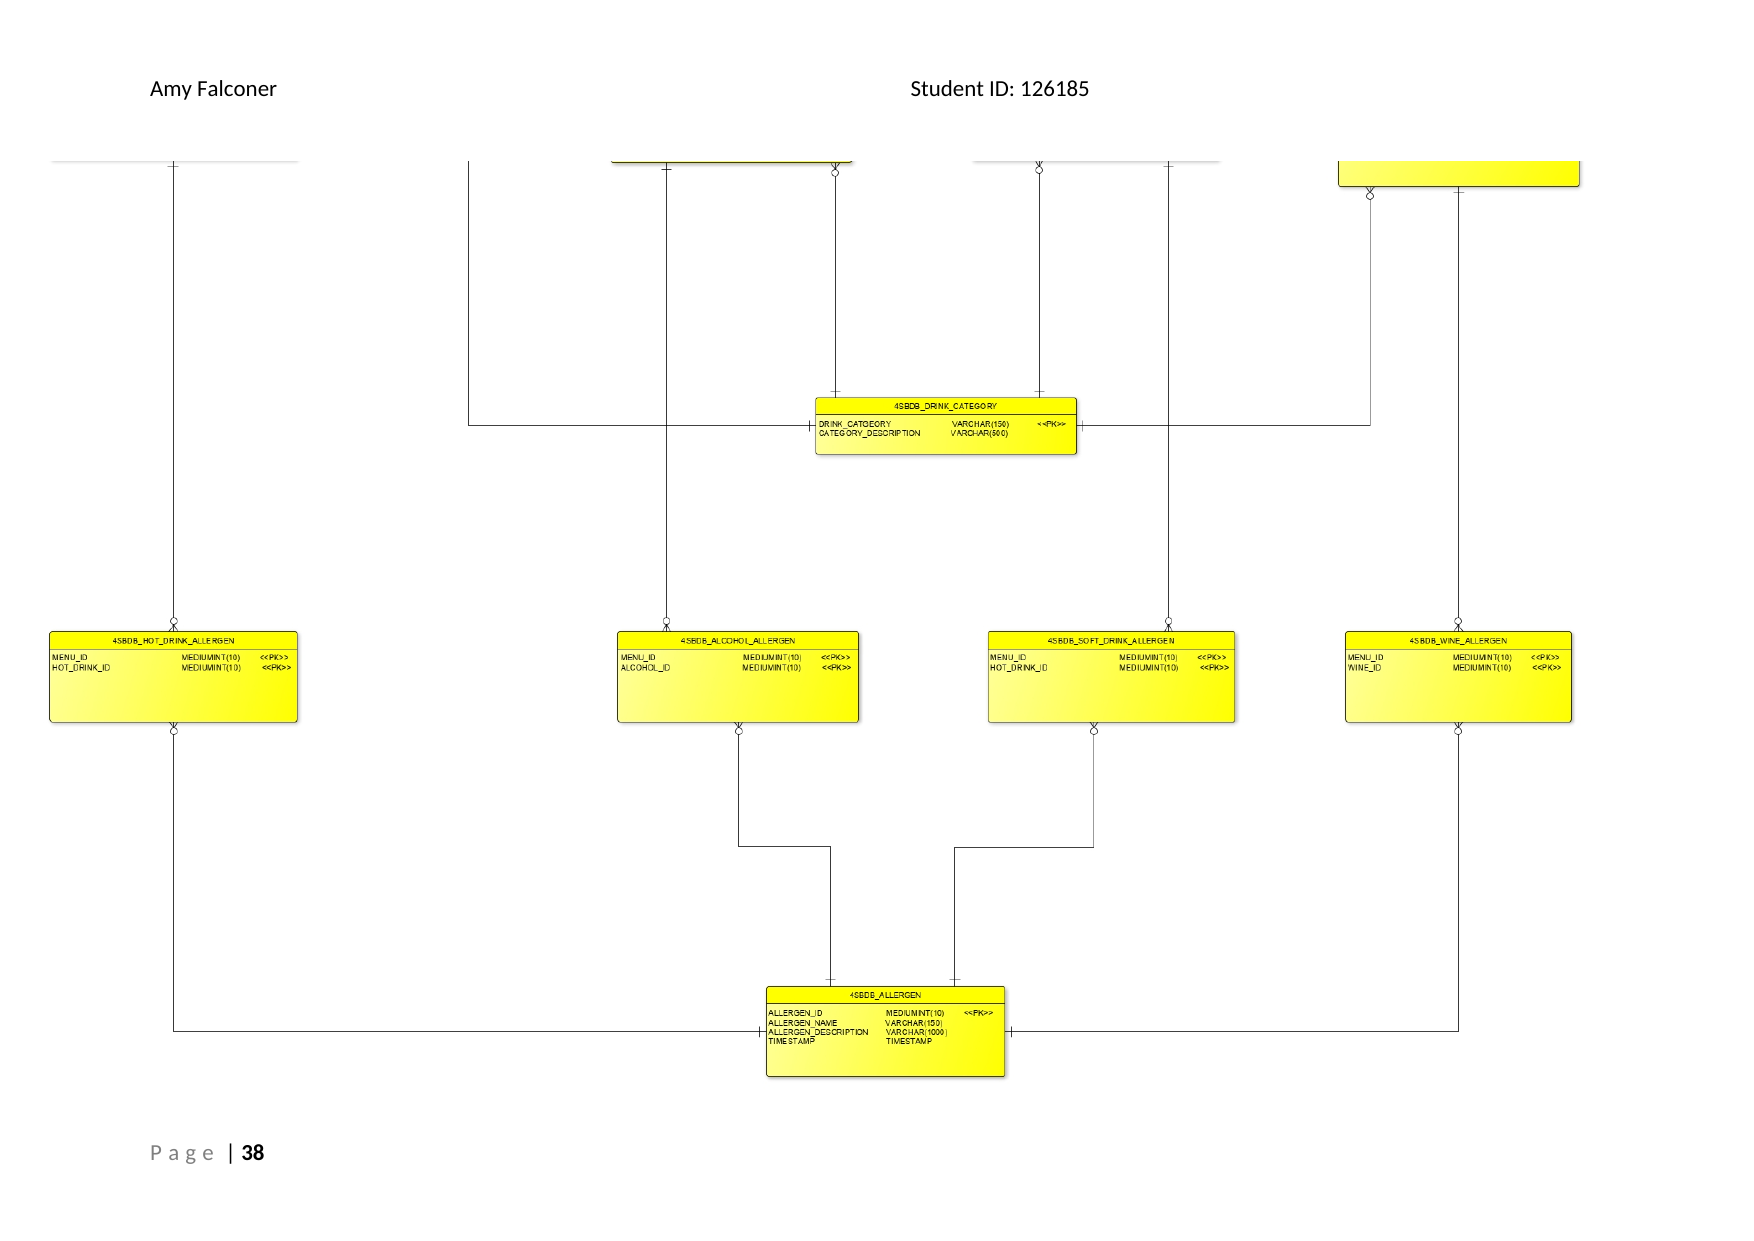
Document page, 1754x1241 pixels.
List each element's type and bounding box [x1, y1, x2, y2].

picture [36, 161, 1674, 1090]
